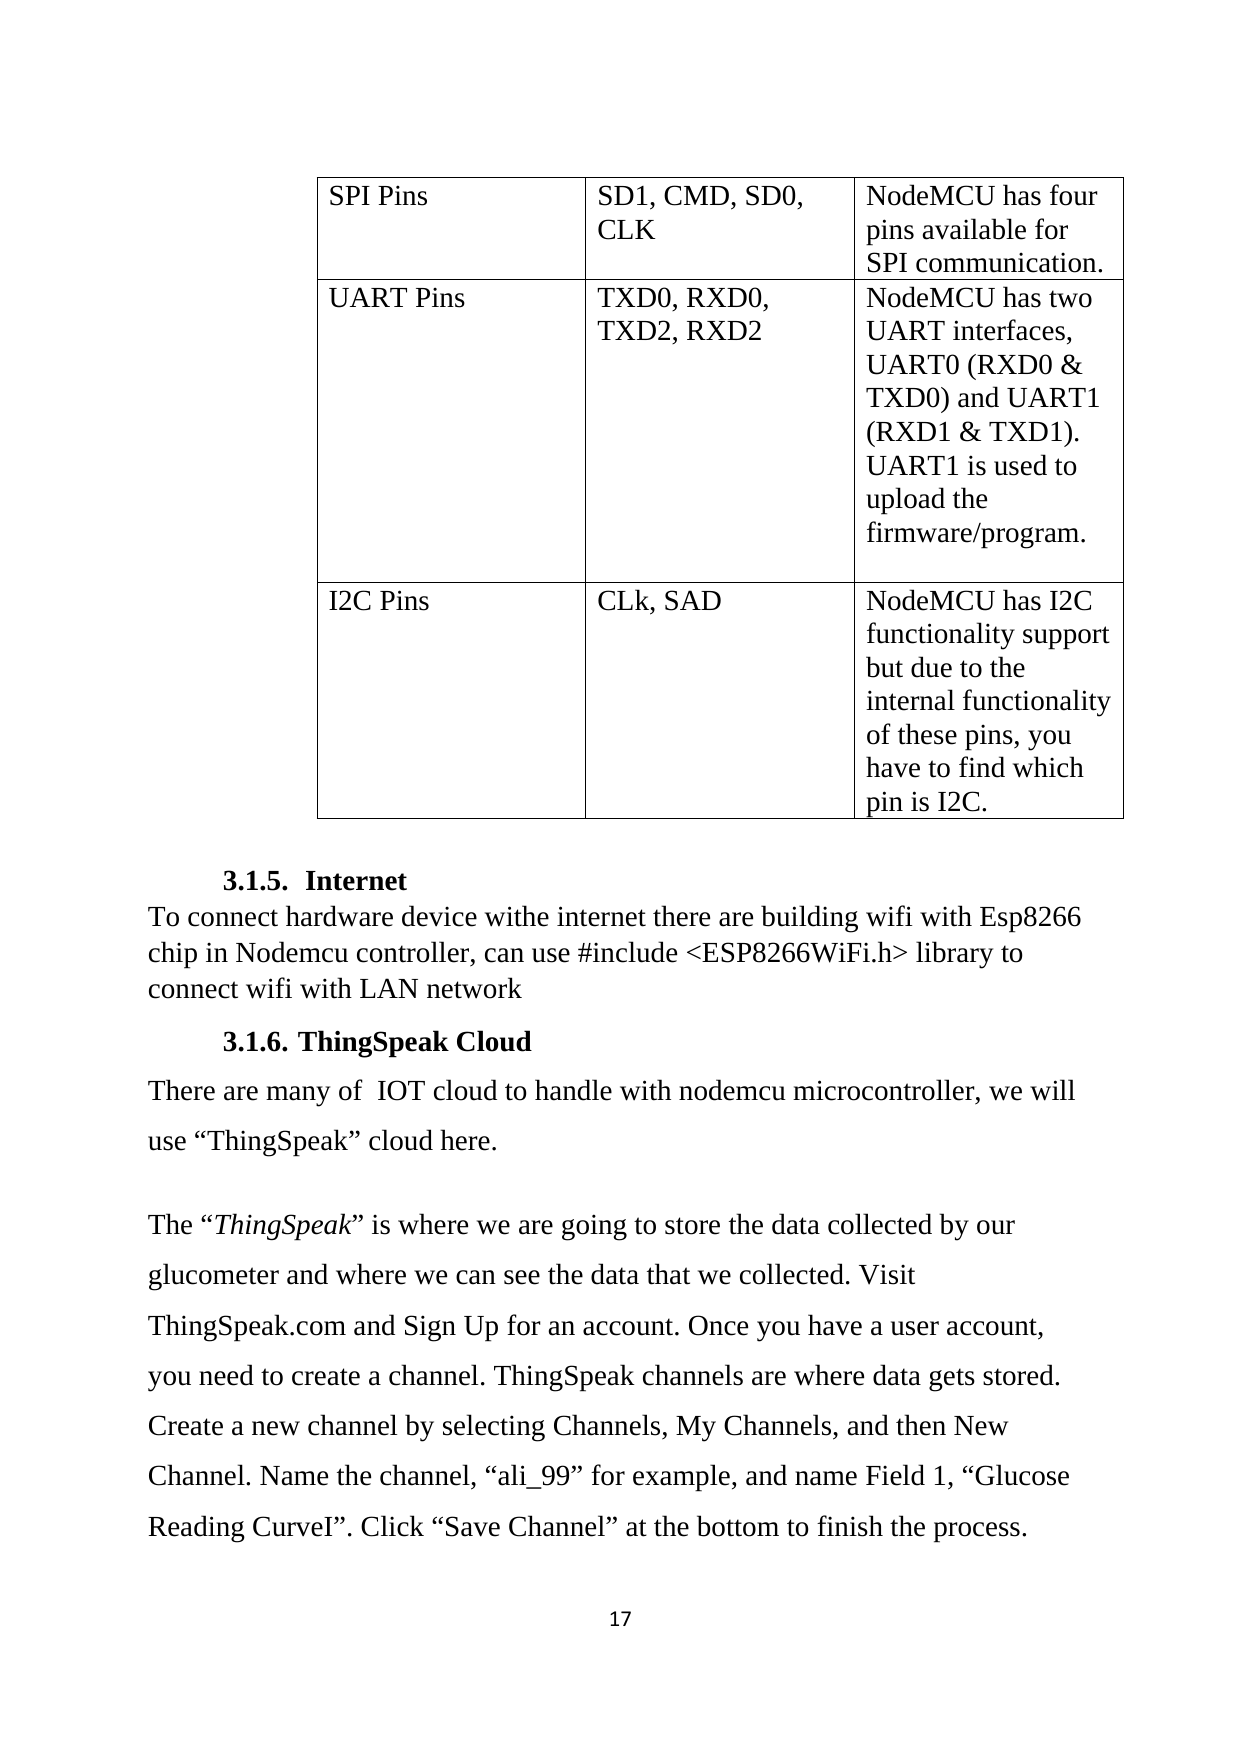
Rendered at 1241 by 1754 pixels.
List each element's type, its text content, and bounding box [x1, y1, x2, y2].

table_cell NodeMCU has four pins available for SPI communication. [855, 178, 1123, 279]
subtitle ThingSpeak Cloud [223, 1024, 1092, 1058]
table_cell SPI Pins [318, 178, 585, 279]
table_cell SD1, CMD, SD0, CLK [586, 178, 854, 279]
subtitle Internet [223, 863, 1092, 897]
table_cell TXD0, RXD0, TXD2, RXD2 [586, 280, 854, 582]
text To connect hardware device withe internet there are building wifi with Esp8266 chip in Nodemcu controller, can use #include <ESP8266WiFi.h> library to connect wifi with LAN network [148, 899, 1092, 1005]
text The “ThingSpeak” is where we are going to store the data collected by our glucometer and where we can see the data that we collected. Visit ThingSpeak.com and Sign Up for an account. Once you have a user account, you need to create a channel. ThingSpeak channels are where data gets stored. Create a new channel by selecting Channels, My Channels, and then New Channel. Name the channel, “ali_99” for example, and name Field 1, “Glucose Reading CurveI”. Click “Save Channel” at the bottom to finish the process. [148, 1207, 1092, 1542]
table_cell NodeMCU has I2C functionality support but due to the internal functionality of these pins, you have to find which pin is I2C. [855, 583, 1123, 818]
table_cell NodeMCU has two UART interfaces, UART0 (RXD0 & TXD0) and UART1 (RXD1 & TXD1). UART1 is used to upload the firmware/program. [855, 280, 1123, 582]
table_cell UART Pins [318, 280, 585, 582]
table_cell I2C Pins [318, 583, 585, 818]
table_cell CLk, SAD [586, 583, 854, 818]
text There are many of IOT cloud to handle with nodemcu microcontroller, we will use “ThingSpeak” cloud here. [148, 1073, 1092, 1157]
